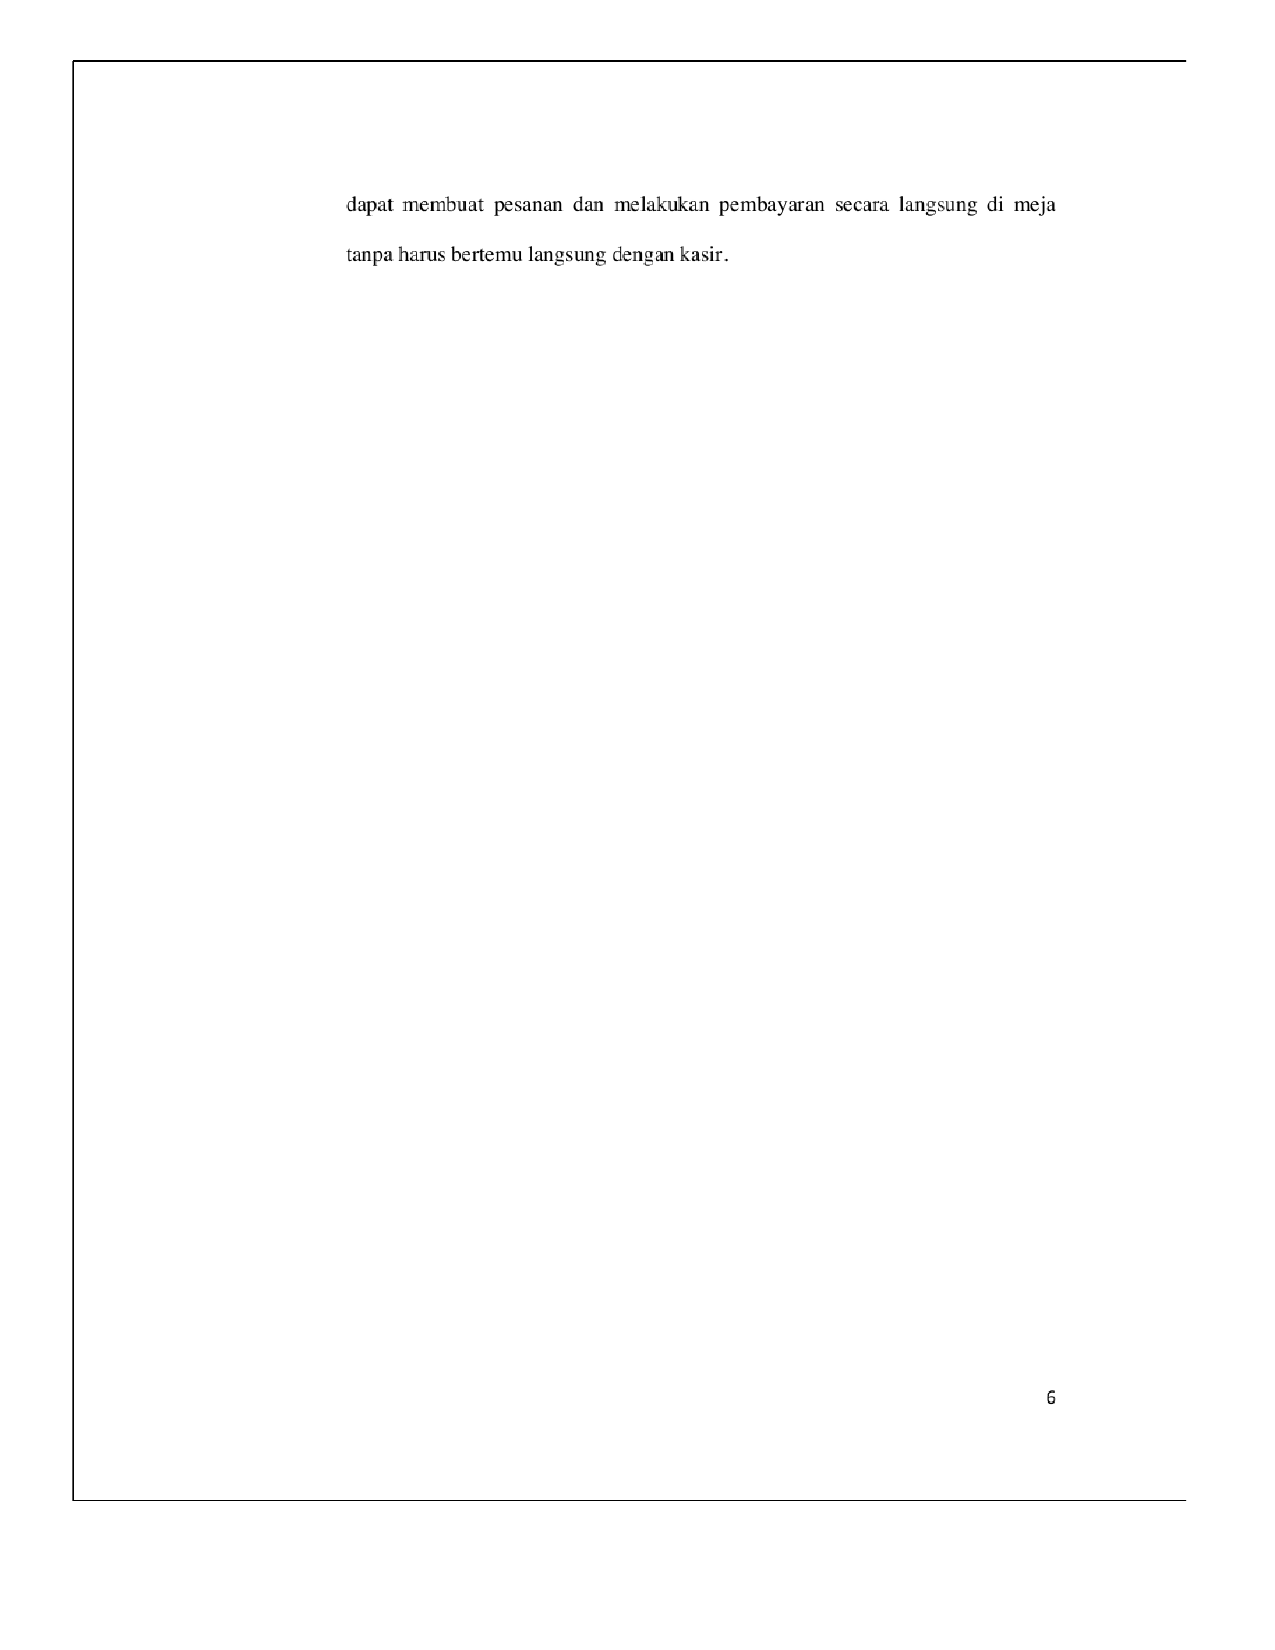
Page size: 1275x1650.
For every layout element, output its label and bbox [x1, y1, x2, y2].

picture [72, 60, 1187, 1501]
